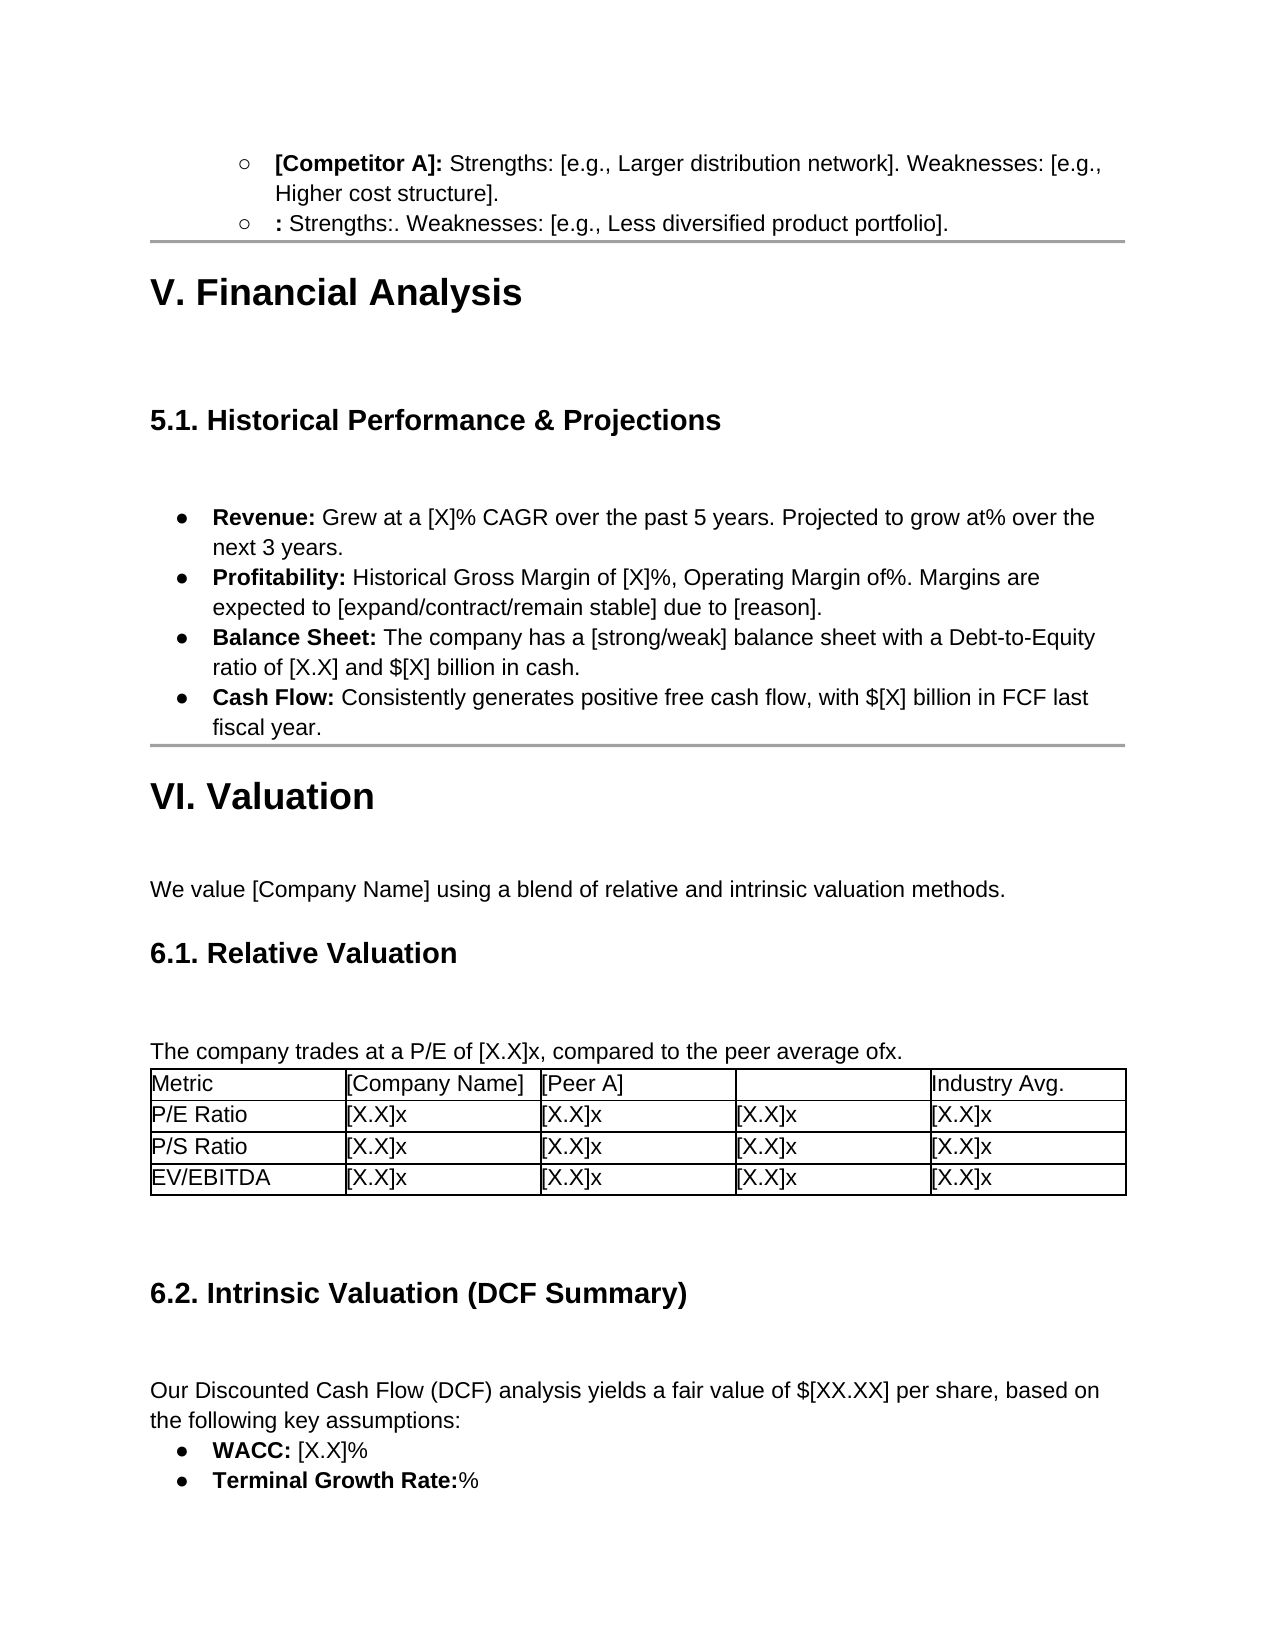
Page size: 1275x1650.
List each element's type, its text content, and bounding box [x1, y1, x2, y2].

table_cell [X.X]x [347, 1133, 540, 1163]
text We value [Company Name] using a blend of relative and intrinsic valuation methods. [150, 876, 1125, 903]
list Profitability: Historical Gross Margin of [X]%, Operating Margin of%. Margins are expected to [expand/contract/remain stable] due to [reason]. [175, 564, 1125, 620]
subtitle 6.1. Relative Valuation [150, 936, 1125, 970]
subtitle VI. Valuation [150, 774, 1125, 817]
table_cell [X.X]x [542, 1165, 735, 1194]
table_cell [X.X]x [737, 1133, 930, 1163]
table_cell P/E Ratio [152, 1101, 345, 1131]
table_cell EV/EBITDA [152, 1165, 345, 1194]
subtitle V. Financial Analysis [150, 270, 1125, 313]
table_cell [X.X]x [932, 1165, 1125, 1194]
table_cell [X.X]x [542, 1101, 735, 1131]
subtitle 6.2. Intrinsic Valuation (DCF Summary) [150, 1276, 1125, 1309]
list [Competitor A]: Strengths: [e.g., Larger distribution network]. Weaknesses: [e.g., Higher cost structure]. [237, 150, 1125, 206]
table_cell [X.X]x [932, 1133, 1125, 1163]
list WACC: [X.X]% [175, 1437, 1125, 1464]
table_cell [X.X]x [737, 1165, 930, 1194]
list Revenue: Grew at a [X]% CAGR over the past 5 years. Projected to grow at% over the next 3 years. [175, 504, 1125, 560]
table_cell [X.X]x [347, 1101, 540, 1131]
table_header [737, 1070, 930, 1100]
table_cell [X.X]x [737, 1101, 930, 1131]
table_header Industry Avg. [932, 1070, 1125, 1100]
list : Strengths:. Weaknesses: [e.g., Less diversified product portfolio]. [237, 210, 1125, 236]
list Balance Sheet: The company has a [strong/weak] balance sheet with a Debt-to-Equity ratio of [X.X] and $[X] billion in cash. [175, 624, 1125, 680]
table_header [Peer A] [542, 1070, 735, 1100]
table_cell [X.X]x [932, 1101, 1125, 1131]
table_header Metric [152, 1070, 345, 1100]
text The company trades at a P/E of [X.X]x, compared to the peer average ofx. [150, 1038, 1125, 1064]
table_cell P/S Ratio [152, 1133, 345, 1163]
table_cell [X.X]x [542, 1133, 735, 1163]
list Terminal Growth Rate:% [175, 1467, 1125, 1494]
text Our Discounted Cash Flow (DCF) analysis yields a fair value of $[XX.XX] per share, based on the following key assumptions: [150, 1377, 1125, 1434]
table_header [Company Name] [347, 1070, 540, 1100]
subtitle 5.1. Historical Performance & Projections [150, 402, 1125, 436]
table_cell [X.X]x [347, 1165, 540, 1194]
list Cash Flow: Consistently generates positive free cash flow, with $[X] billion in FCF last fiscal year. [175, 684, 1125, 740]
